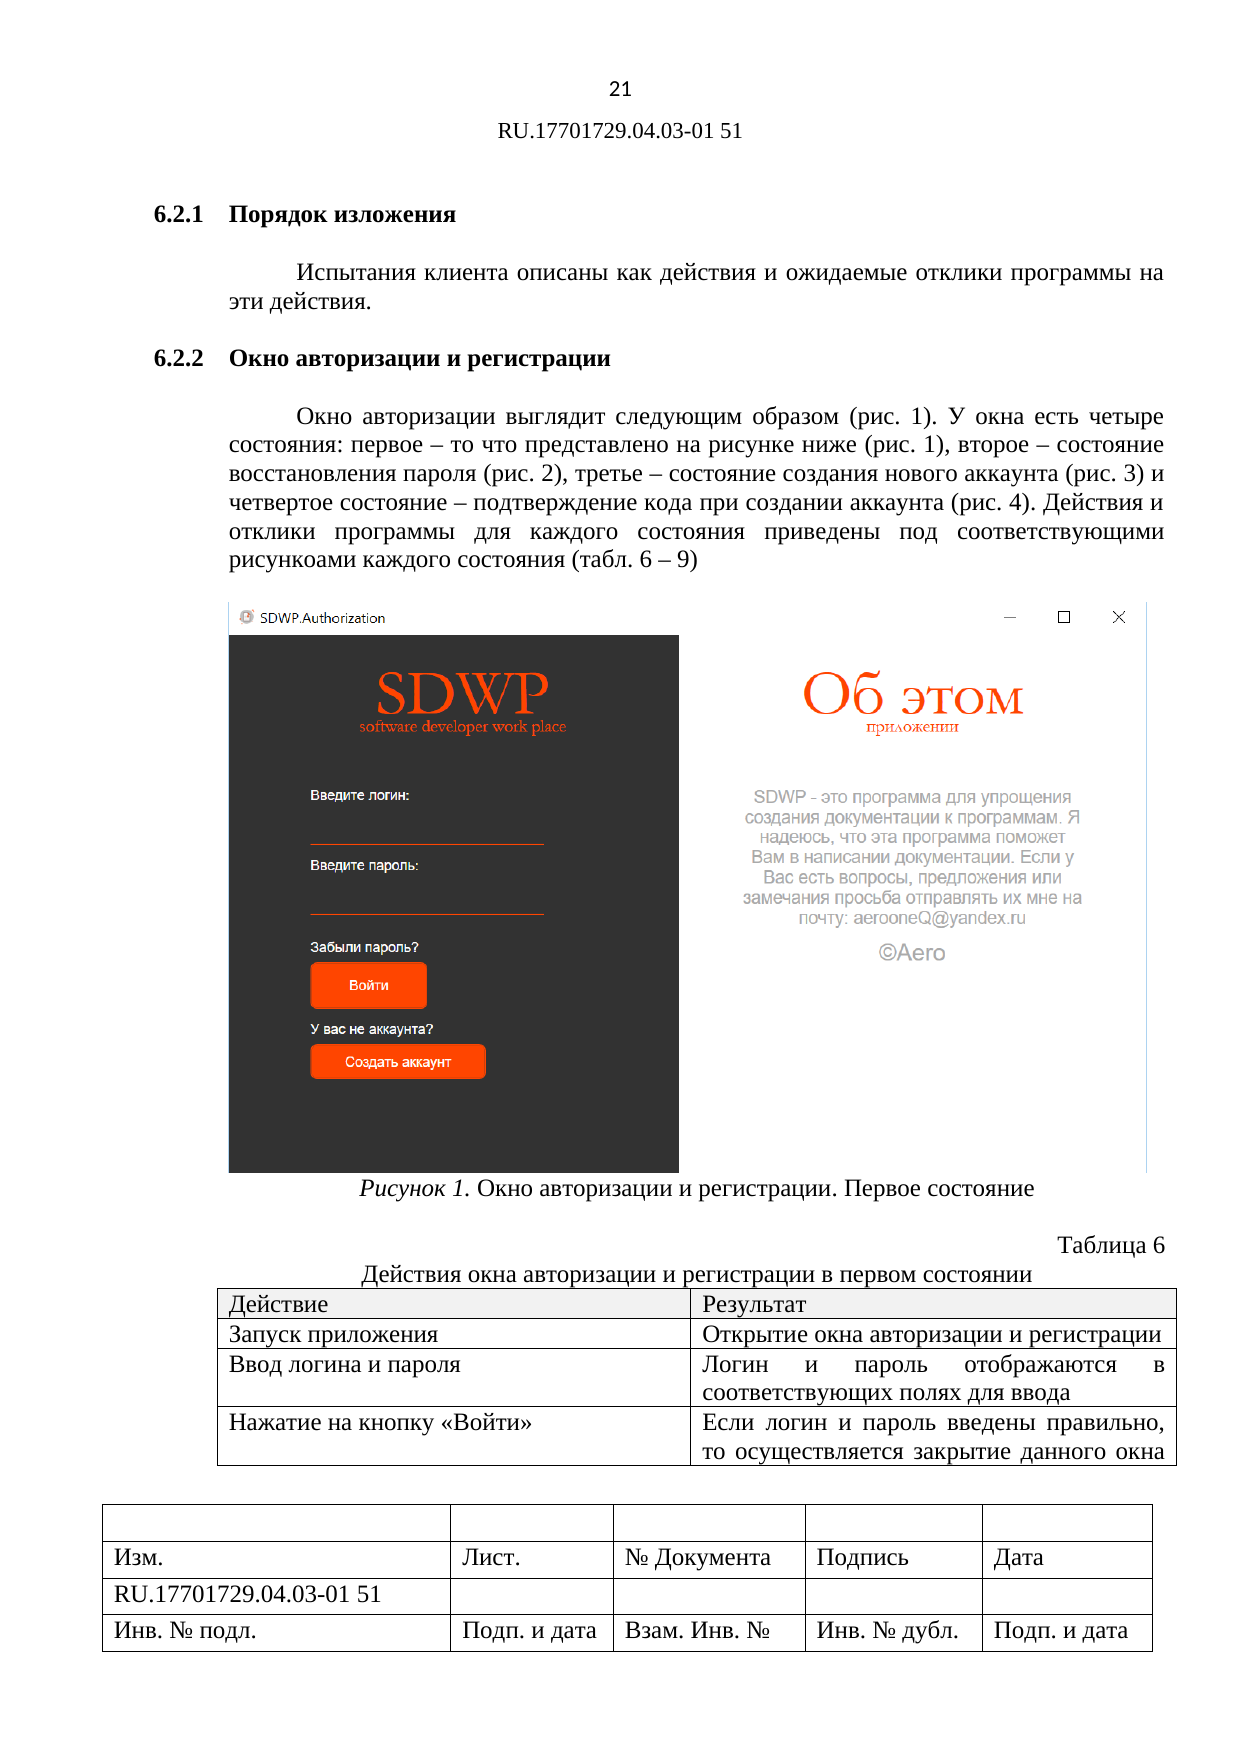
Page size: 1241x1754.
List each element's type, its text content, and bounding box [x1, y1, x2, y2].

list Таблица 6 [228, 1231, 1165, 1259]
table_header Результат [691, 1289, 1176, 1318]
list Окно авторизации выглядит следующим образом (рис. 1). У окна есть четыре состояния: первое – то что представлено на рисунке ниже (рис. 1), второе – состояние восстановления пароля (рис. 2), третье – состояние создания нового аккаунта (рис. 3) и четвертое состояние – подтверждение кода при создании аккаунта (рис. 4). Действия и отклики программы для каждого состояния приведены под соответствующими рисункоами каждого состояния (табл. 6 – 9) [228, 401, 1165, 573]
table_header Действие [218, 1289, 690, 1318]
picture [228, 602, 1147, 1173]
list Действия окна авторизации и регистрации в первом состоянии [228, 1259, 1165, 1288]
table_cell Открытие окна авторизации и регистрации [691, 1319, 1176, 1348]
list Испытания клиента описаны как действия и ожидаемые отклики программы на эти действия. [228, 257, 1165, 314]
table_cell Запуск приложения [218, 1319, 690, 1348]
list Рисунок 1. Окно авторизации и регистрации. Первое состояние [228, 1173, 1165, 1202]
list Порядок изложения [153, 199, 1165, 228]
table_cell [218, 1407, 690, 1465]
table_cell Логин и пароль отображаются в соответствующих полях для ввода [691, 1349, 1176, 1406]
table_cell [691, 1407, 1176, 1465]
list Окно авторизации и регистрации [153, 343, 1165, 372]
table_cell Ввод логина и пароля [218, 1349, 690, 1406]
